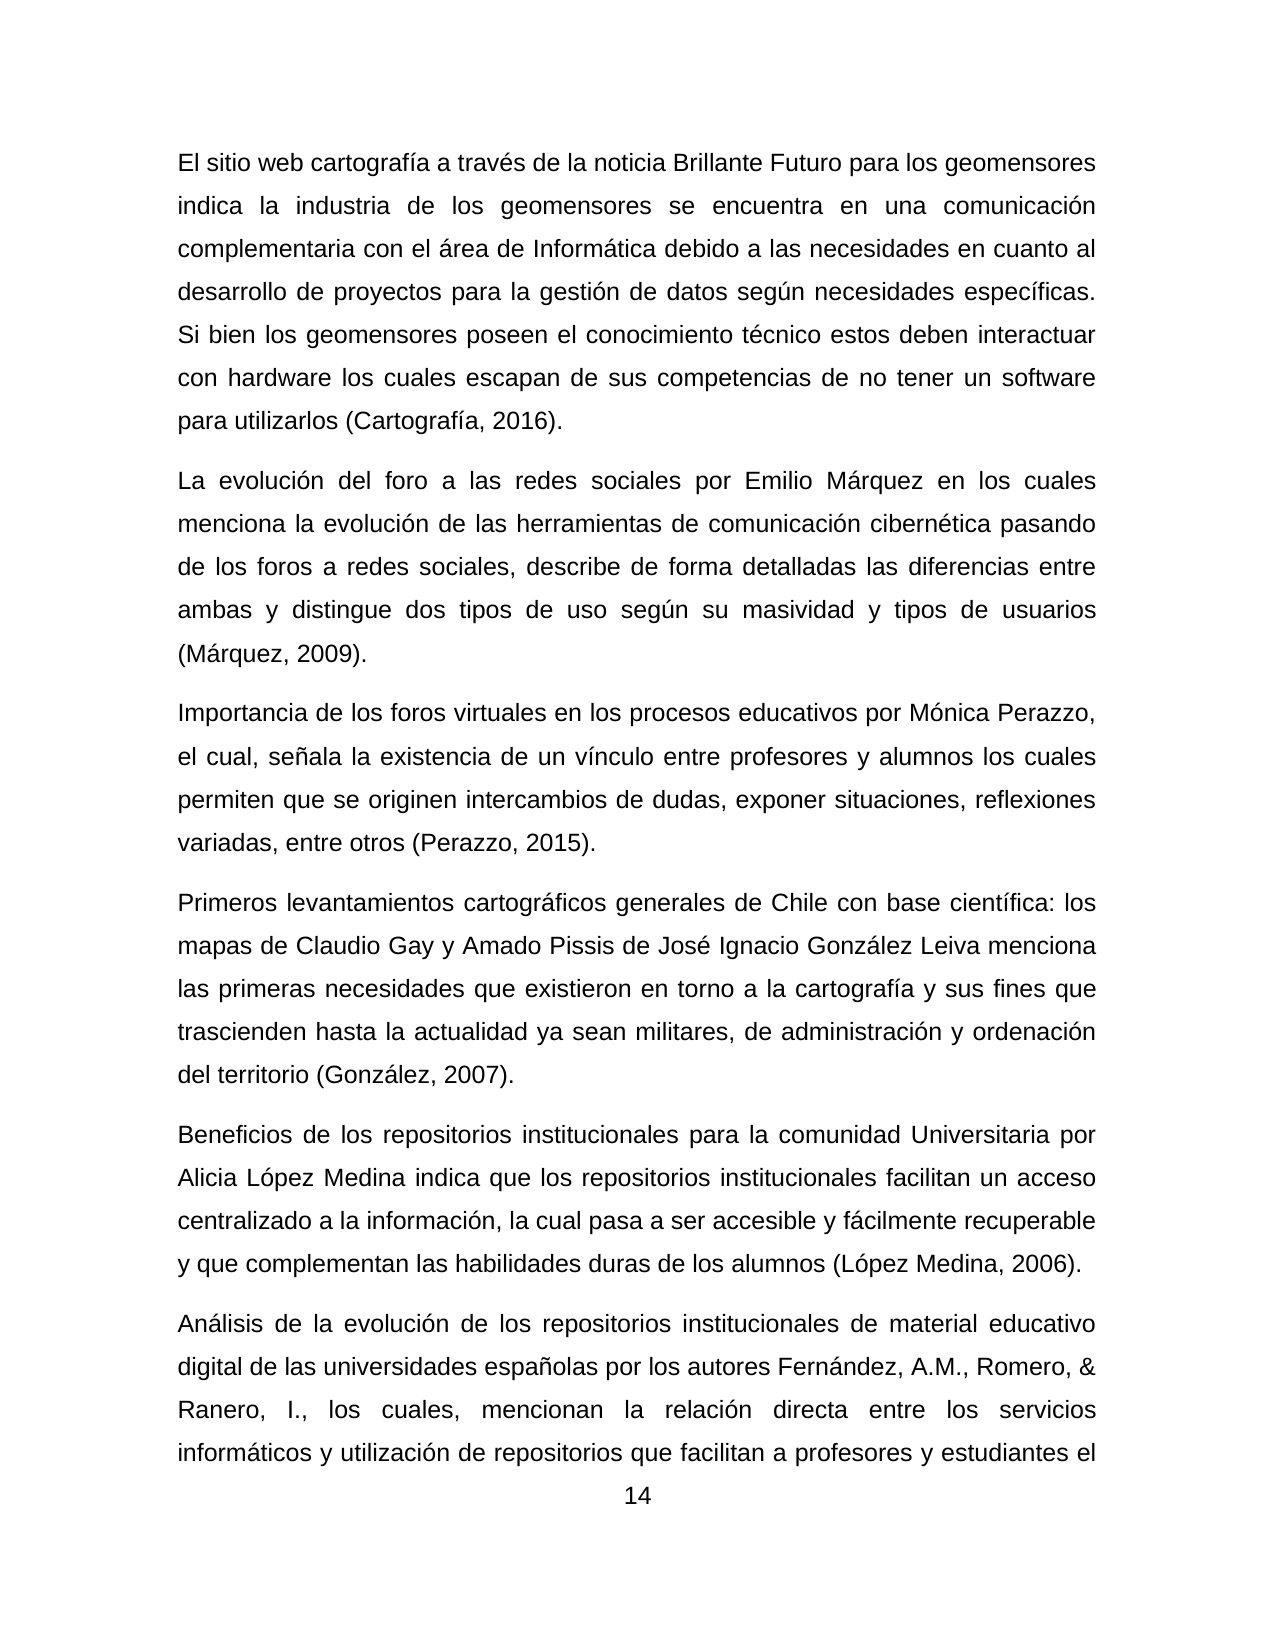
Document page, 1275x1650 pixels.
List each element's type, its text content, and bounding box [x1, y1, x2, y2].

text Primeros levantamientos cartográficos generales de Chile con base científica: los mapas de Claudio Gay y Amado Pissis de José Ignacio González Leiva menciona las primeras necesidades que existieron en torno a la cartografía y sus fines que trascienden hasta la actualidad ya sean militares, de administración y ordenación del territorio (González, 2007). [177, 888, 1098, 1089]
text Importancia de los foros virtuales en los procesos educativos por Mónica Perazzo, el cual, señala la existencia de un vínculo entre profesores y alumnos los cuales permiten que se originen intercambios de dudas, exponer situaciones, reflexiones variadas, entre otros (Perazzo, 2015). [177, 698, 1098, 857]
text El sitio web cartografía a través de la noticia Brillante Futuro para los geomensores indica la industria de los geomensores se encuentra en una comunicación complementaria con el área de Informática debido a las necesidades en cuanto al desarrollo de proyectos para la gestión de datos según necesidades específicas. Si bien los geomensores poseen el conocimiento técnico estos deben interactuar con hardware los cuales escapan de sus competencias de no tener un software para utilizarlos (Cartografía, 2016). [177, 148, 1098, 435]
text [177, 1309, 1098, 1467]
text Beneficios de los repositorios institucionales para la comunidad Universitaria por Alicia López Medina indica que los repositorios institucionales facilitan un acceso centralizado a la información, la cual pasa a ser accesible y fácilmente recuperable y que complementan las habilidades duras de los alumnos (López Medina, 2006). [177, 1120, 1098, 1278]
text La evolución del foro a las redes sociales por Emilio Márquez en los cuales menciona la evolución de las herramientas de comunicación cibernética pasando de los foros a redes sociales, describe de forma detalladas las diferencias entre ambas y distingue dos tipos de uso según su masividad y tipos de usuarios (Márquez, 2009). [177, 466, 1098, 667]
